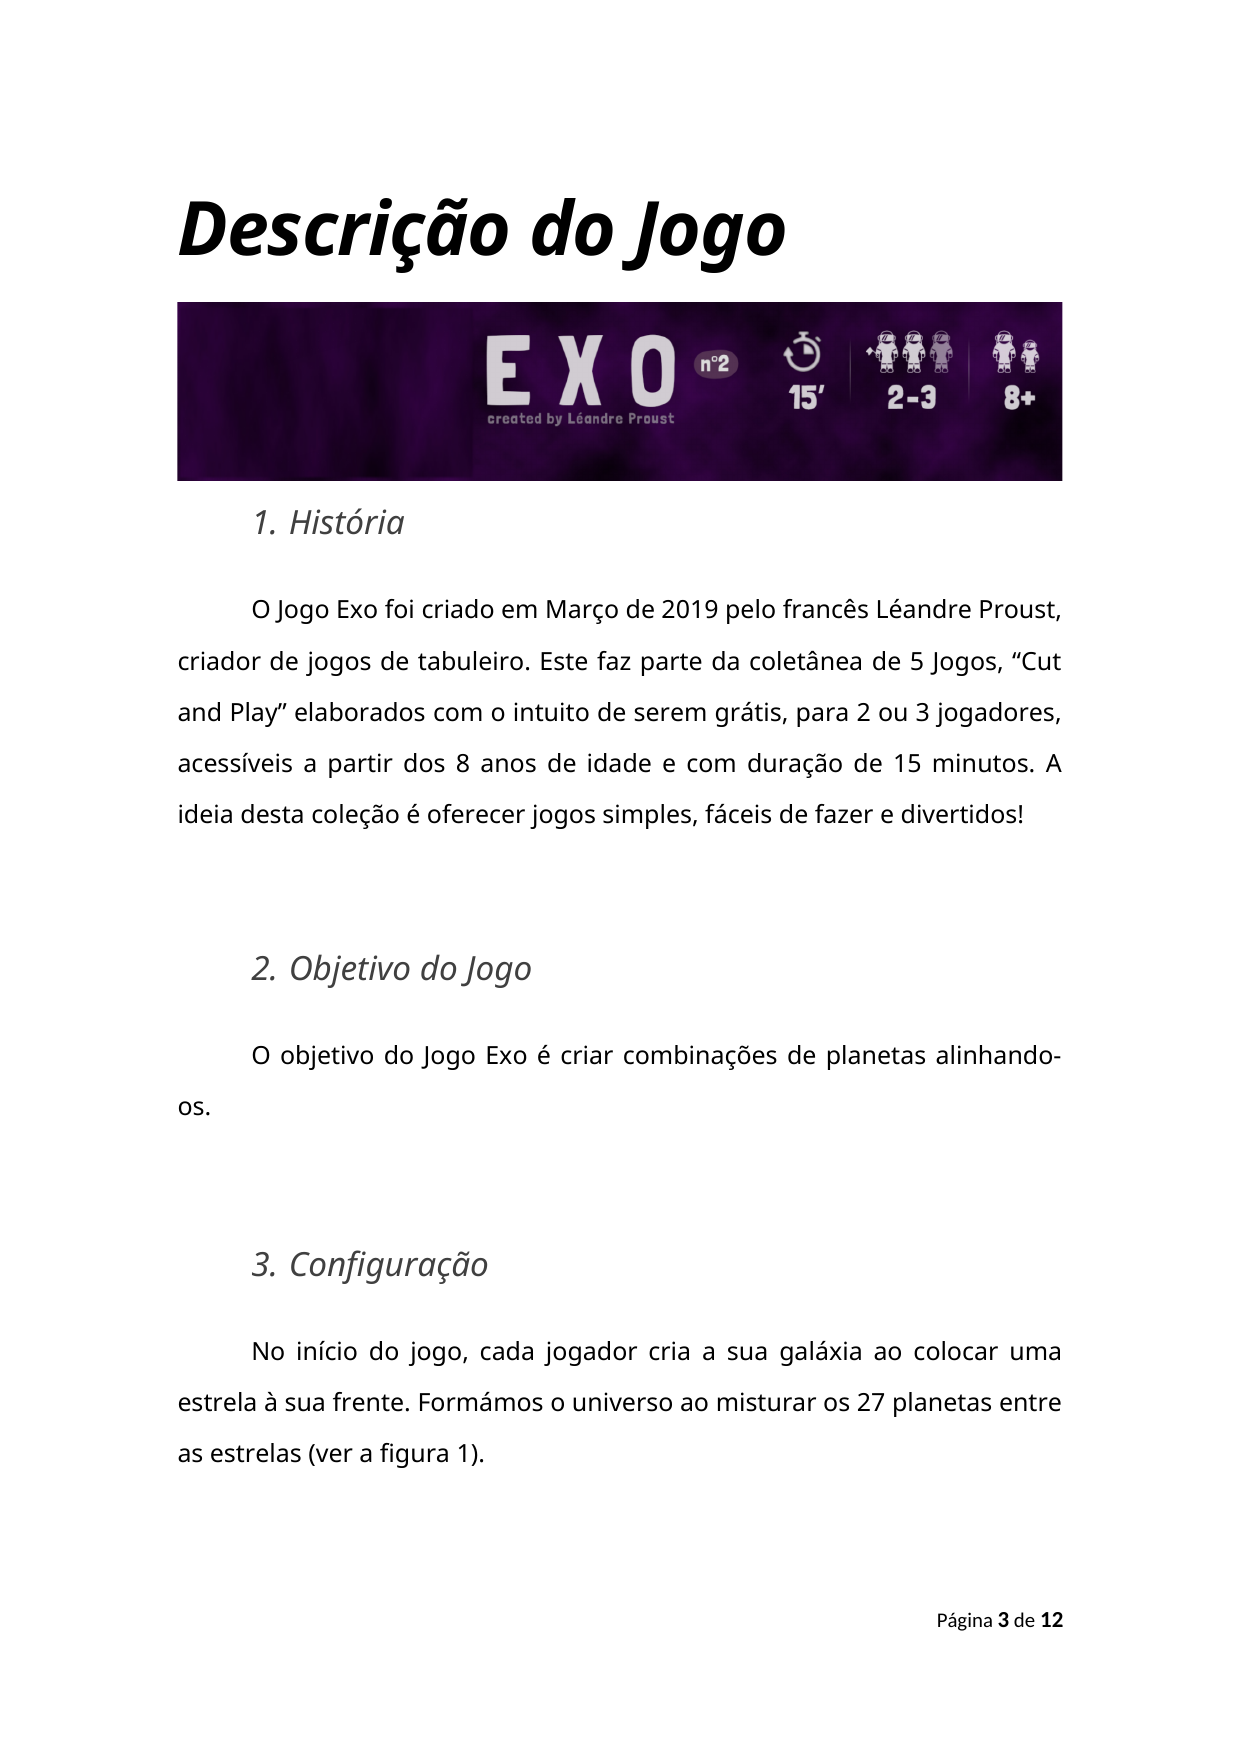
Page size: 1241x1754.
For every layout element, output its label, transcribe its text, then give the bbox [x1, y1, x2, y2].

text Descrição do Jogo [177, 176, 1063, 278]
text O Jogo Exo foi criado em Março de 2019 pelo francês Léandre Proust, criador de jogos de tabuleiro. Este faz parte da coletânea de 5 Jogos, “Cut and Play” elaborados com o intuito de serem grátis, para 2 ou 3 jogadores, acessíveis a partir dos 8 anos de idade e com duração de 15 minutos. A ideia desta coleção é oferecer jogos simples, fáceis de fazer e divertidos! [177, 592, 1063, 830]
text O objetivo do Jogo Exo é criar combinações de planetas alinhando-os. [177, 1037, 1063, 1122]
list Objetivo do Jogo [251, 944, 1063, 990]
list Configuração [251, 1241, 1063, 1286]
list História [251, 499, 1063, 544]
picture [177, 302, 1063, 481]
text No início do jogo, cada jogador cria a sua galáxia ao colocar uma estrela à sua frente. Formámos o universo ao misturar os 27 planetas entre as estrelas (ver a figura 1). [177, 1334, 1063, 1470]
